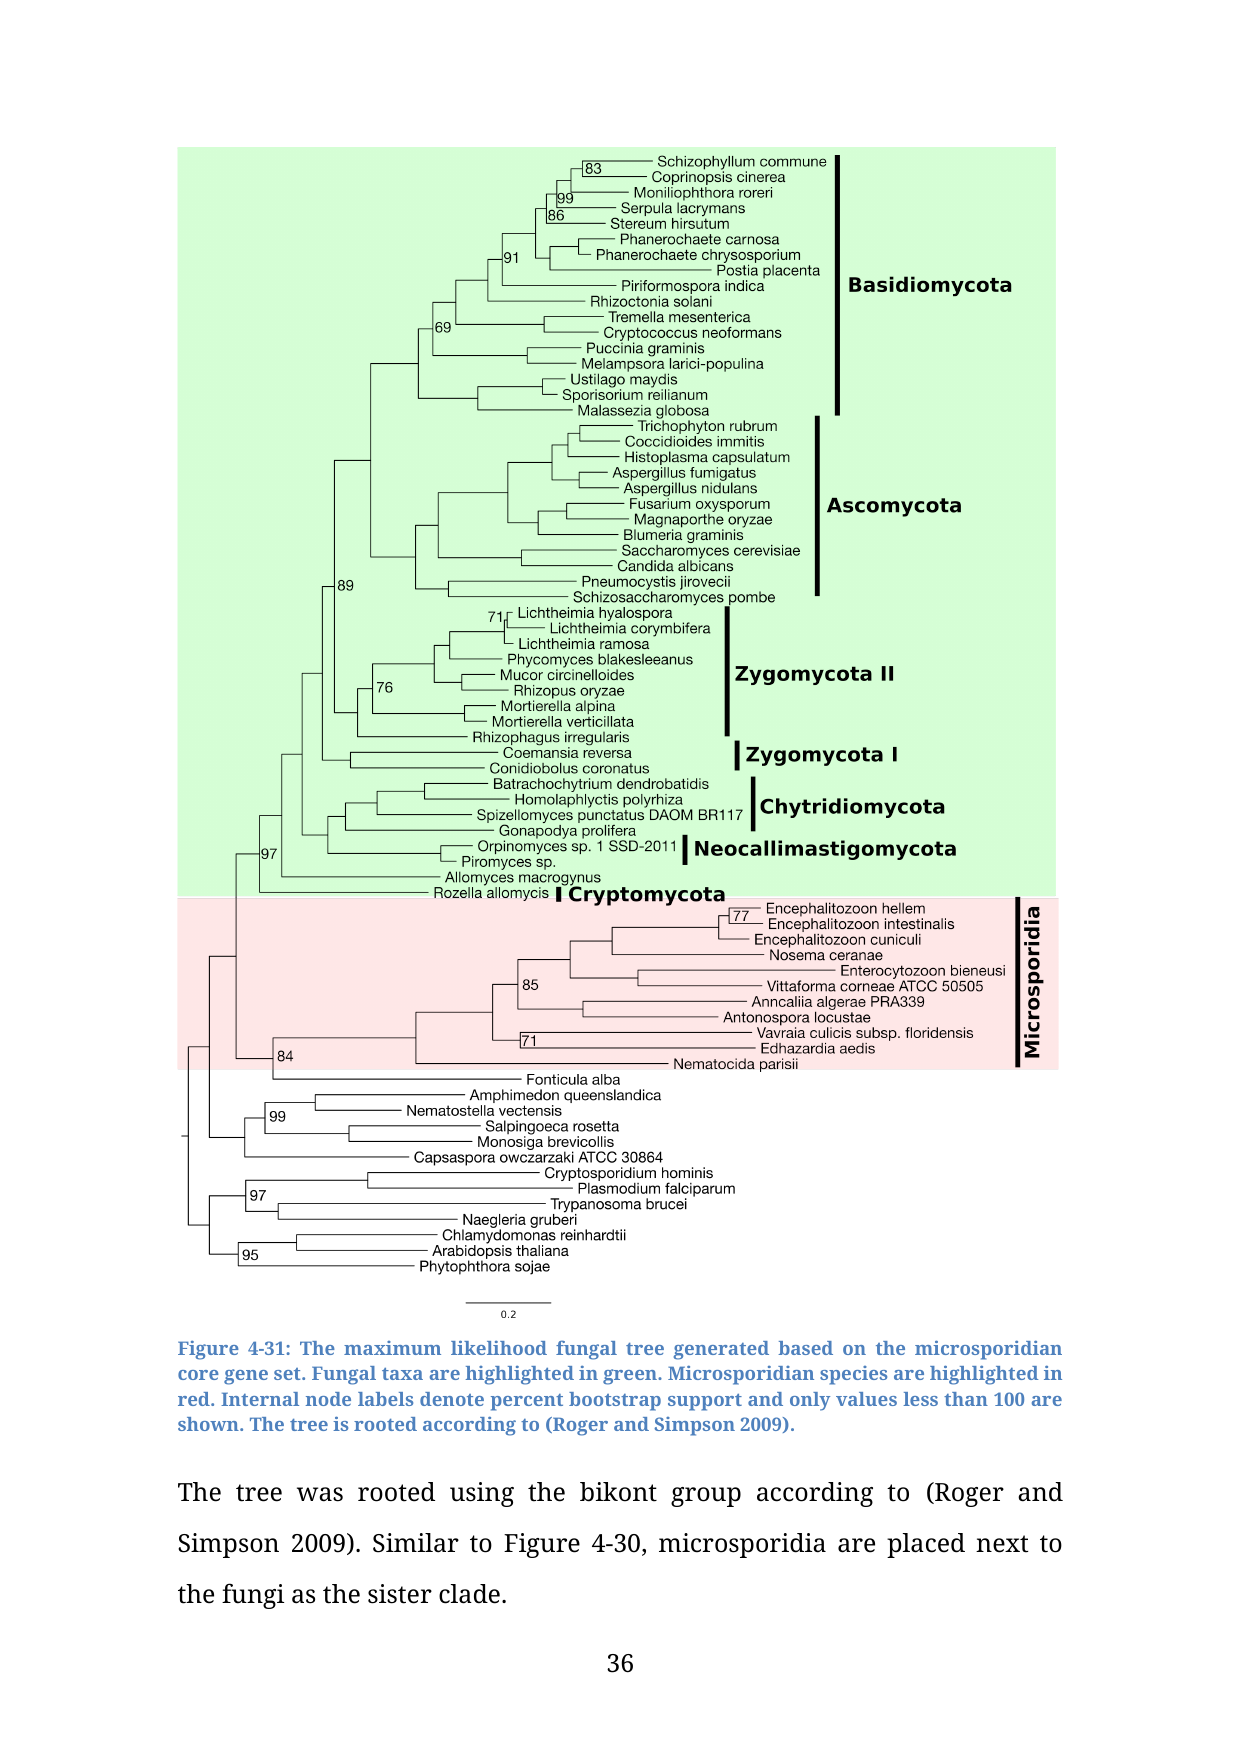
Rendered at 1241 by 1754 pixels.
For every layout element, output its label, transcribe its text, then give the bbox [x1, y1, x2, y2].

picture [177, 147, 1059, 1318]
